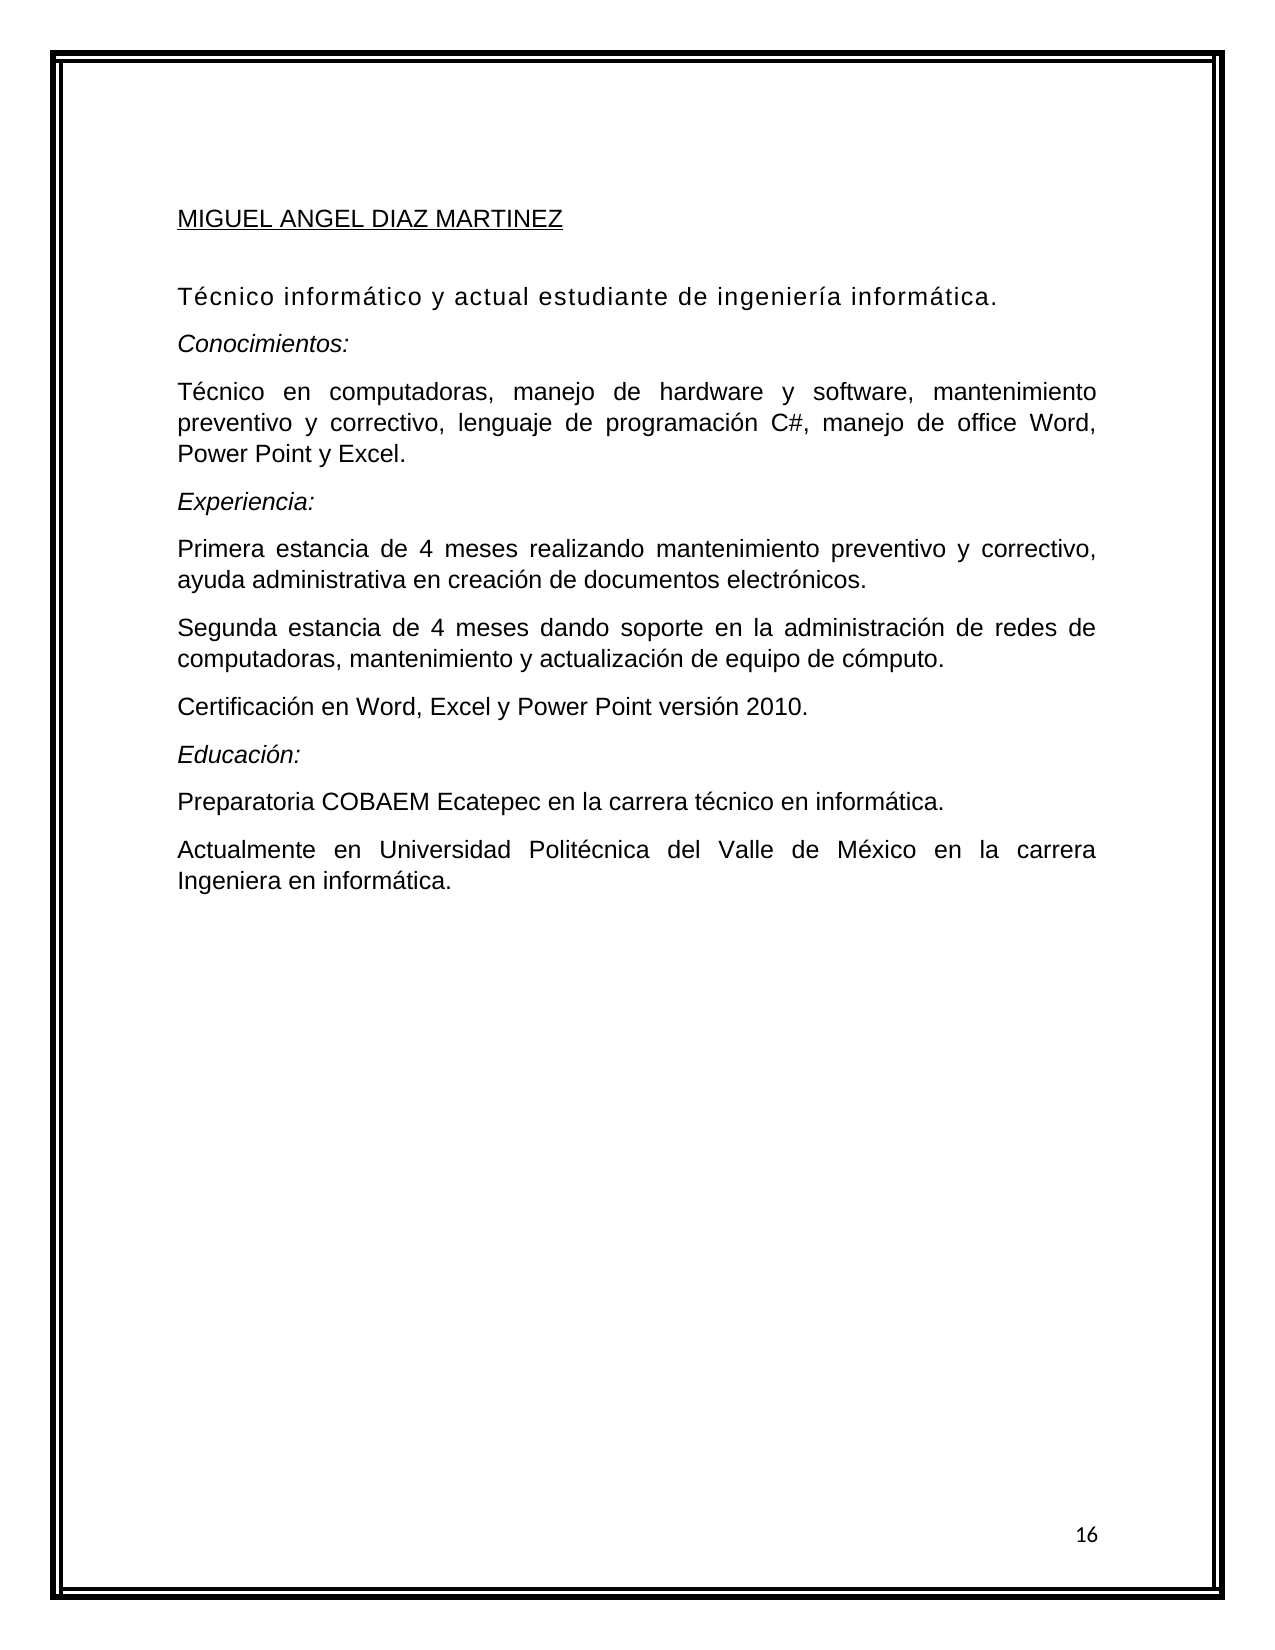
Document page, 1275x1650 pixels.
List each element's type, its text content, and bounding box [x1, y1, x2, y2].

text Técnico en computadoras, manejo de hardware y software, mantenimiento preventivo y correctivo, lenguaje de programación C#, manejo de office Word, Power Point y Excel. [177, 377, 1098, 468]
text Primera estancia de 4 meses realizando mantenimiento preventivo y correctivo, ayuda administrativa en creación de documentos electrónicos. [177, 534, 1098, 594]
text Segunda estancia de 4 meses dando soporte en la administración de redes de computadoras, mantenimiento y actualización de equipo de cómputo. [177, 613, 1098, 673]
text Preparatoria COBAEM Ecatepec en la carrera técnico en informática. [177, 787, 1098, 816]
subtitle Técnico informático y actual estudiante de ingeniería informática. [177, 281, 1098, 310]
text Conocimientos: [177, 329, 1098, 358]
text Educación: [177, 739, 1098, 768]
text Experiencia: [177, 487, 1098, 515]
text Certificación en Word, Excel y Power Point versión 2010. [177, 692, 1098, 721]
text Actualmente en Universidad Politécnica del Valle de México en la carrera Ingeniera en informática. [177, 835, 1098, 895]
subtitle MIGUEL ANGEL DIAZ MARTINEZ [177, 203, 1098, 232]
